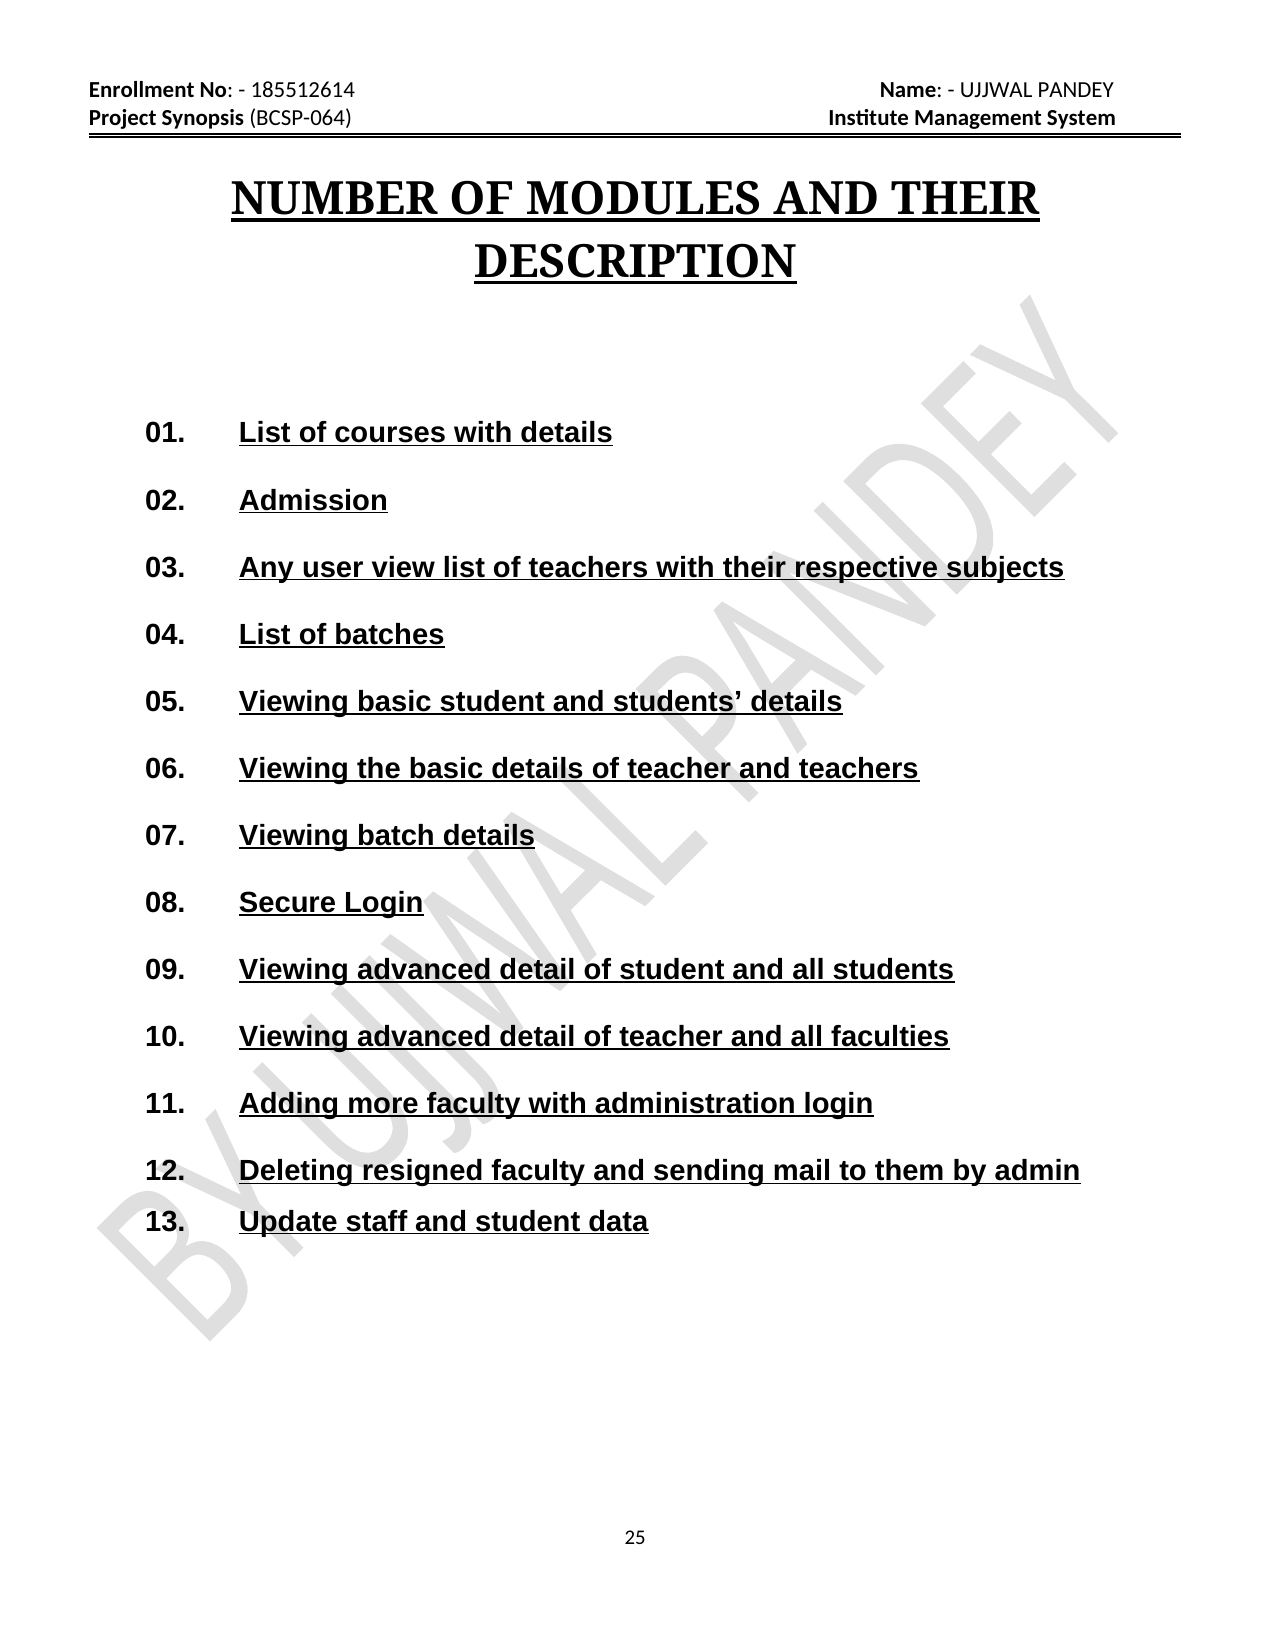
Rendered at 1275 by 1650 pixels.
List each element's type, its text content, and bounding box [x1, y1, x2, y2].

list List of courses with details [145, 415, 1181, 449]
list Viewing the basic details of teacher and teachers [145, 751, 1181, 784]
list Viewing batch details [145, 818, 1181, 851]
list Admission [145, 482, 1181, 516]
list Viewing advanced detail of student and all students [145, 952, 1181, 986]
list Deleting resigned faculty and sending mail to them by admin [145, 1153, 1181, 1187]
list Viewing basic student and students’ details [145, 684, 1181, 717]
list List of batches [145, 617, 1181, 650]
text NUMBER OF MODULES AND THEIR DESCRIPTION [89, 166, 1181, 291]
list Viewing advanced detail of teacher and all faculties [145, 1019, 1181, 1053]
list Update staff and student data [145, 1204, 1181, 1237]
list Secure Login [145, 885, 1181, 918]
list Any user view list of teachers with their respective subjects [145, 549, 1181, 583]
list Adding more faculty with administration login [145, 1086, 1181, 1120]
